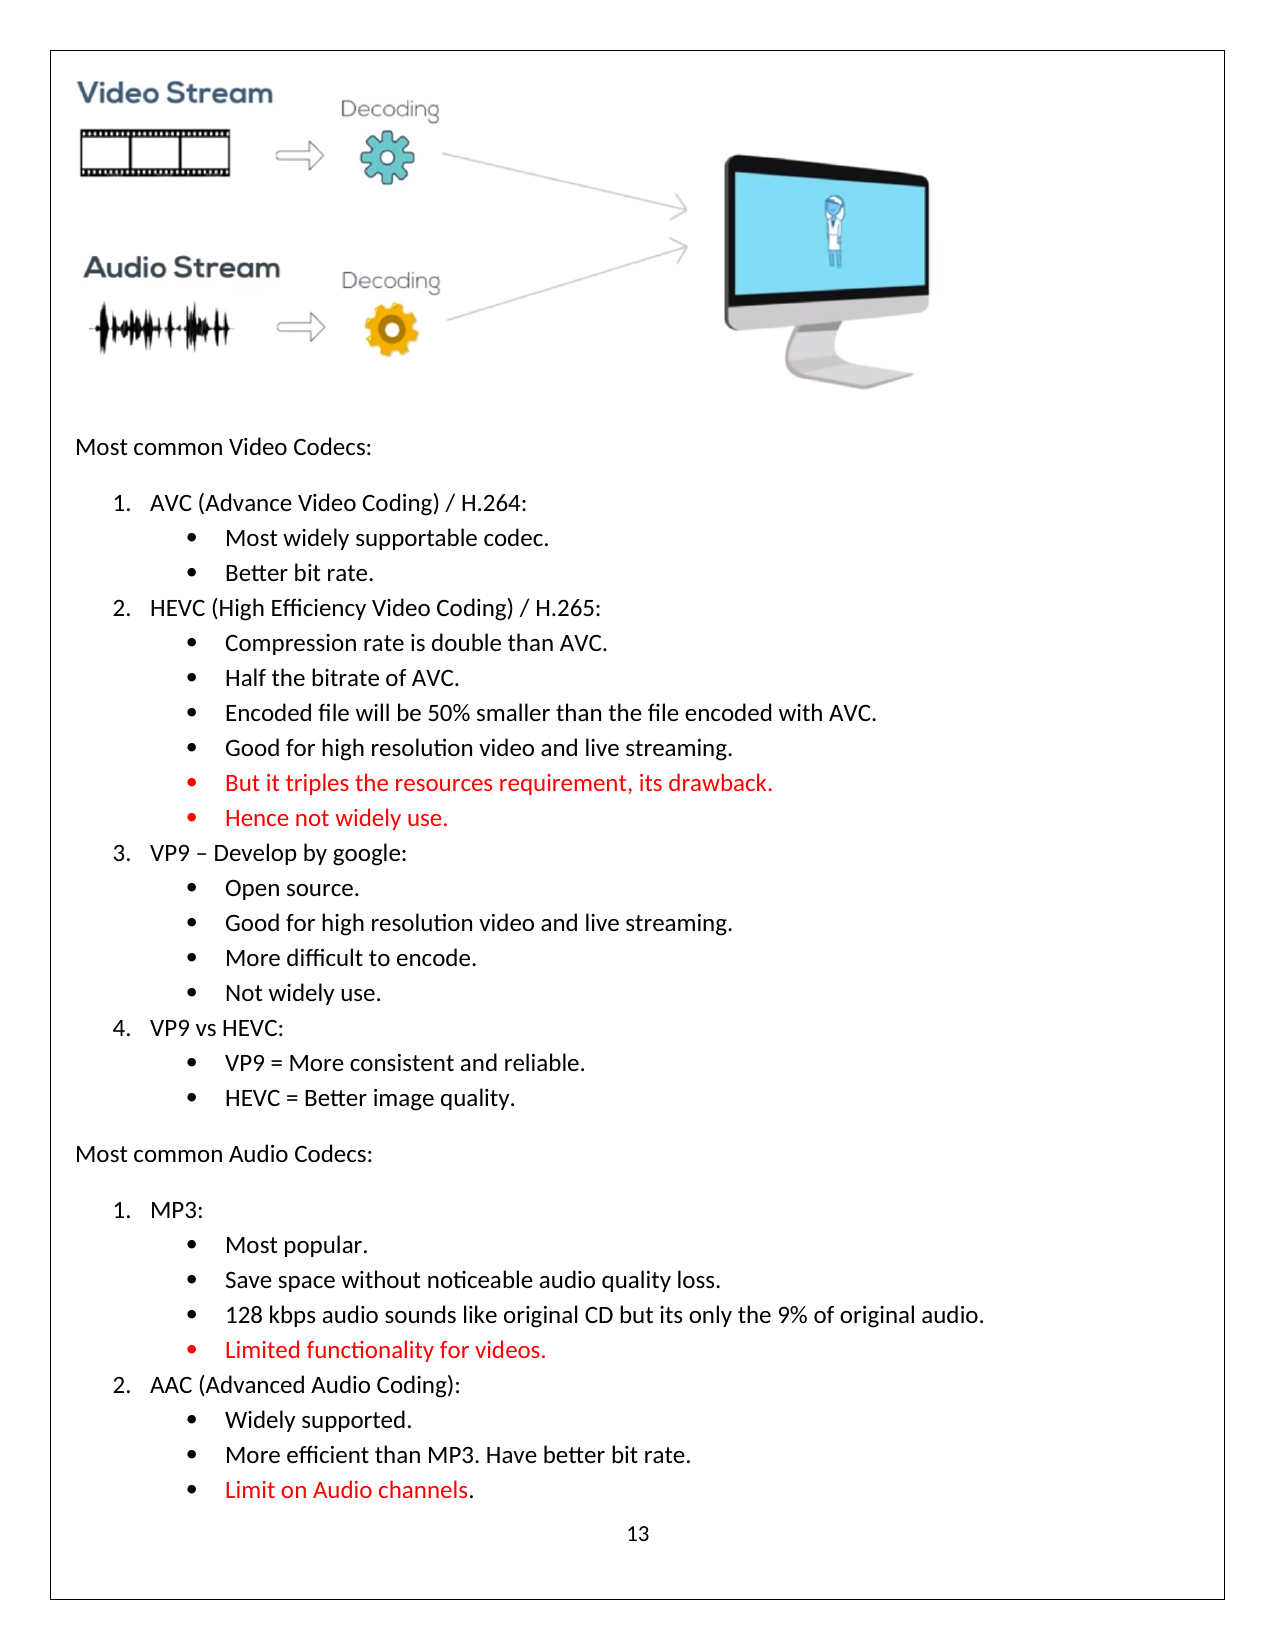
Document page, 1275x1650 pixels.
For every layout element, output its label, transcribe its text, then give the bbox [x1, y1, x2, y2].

list VP9 vs HEVC: [112, 1012, 1200, 1043]
list Save space without noticeable audio quality loss. [187, 1264, 1200, 1294]
list Compression rate is double than AVC. [187, 627, 1200, 658]
list Limited functionality for videos. [187, 1334, 1200, 1364]
list Half the bitrate of AVC. [187, 662, 1200, 693]
list Not widely use. [187, 977, 1200, 1008]
list VP9 – Develop by google: [112, 837, 1200, 868]
list Better bit rate. [187, 557, 1200, 588]
list Encoded file will be 50% smaller than the file encoded with AVC. [187, 697, 1200, 728]
text Most common Audio Codecs: [75, 1138, 1200, 1168]
list Hence not widely use. [187, 802, 1200, 833]
list AAC (Advanced Audio Coding): [112, 1369, 1200, 1399]
list Most widely supportable codec. [187, 522, 1200, 553]
list More efficient than MP3. Have better bit rate. [187, 1439, 1200, 1469]
list MP3: [112, 1194, 1200, 1224]
list HEVC (High Efficiency Video Coding) / H.265: [112, 592, 1200, 623]
list Good for high resolution video and live streaming. [187, 732, 1200, 763]
text Most common Video Codecs: [75, 431, 1200, 462]
list 128 kbps audio sounds like original CD but its only the 9% of original audio. [187, 1299, 1200, 1329]
list But it triples the resources requirement, its drawback. [187, 767, 1200, 798]
list VP9 = More consistent and reliable. [187, 1047, 1200, 1078]
list AVC (Advance Video Coding) / H.264: [112, 487, 1200, 518]
list Widely supported. [187, 1404, 1200, 1434]
list Good for high resolution video and live streaming. [187, 907, 1200, 938]
list Limit on Audio channels. [187, 1474, 1200, 1504]
list HEVC = Better image quality. [187, 1082, 1200, 1113]
list Most popular. [187, 1229, 1200, 1259]
list Open source. [187, 872, 1200, 903]
list More difficult to encode. [187, 942, 1200, 973]
picture [75, 75, 948, 407]
